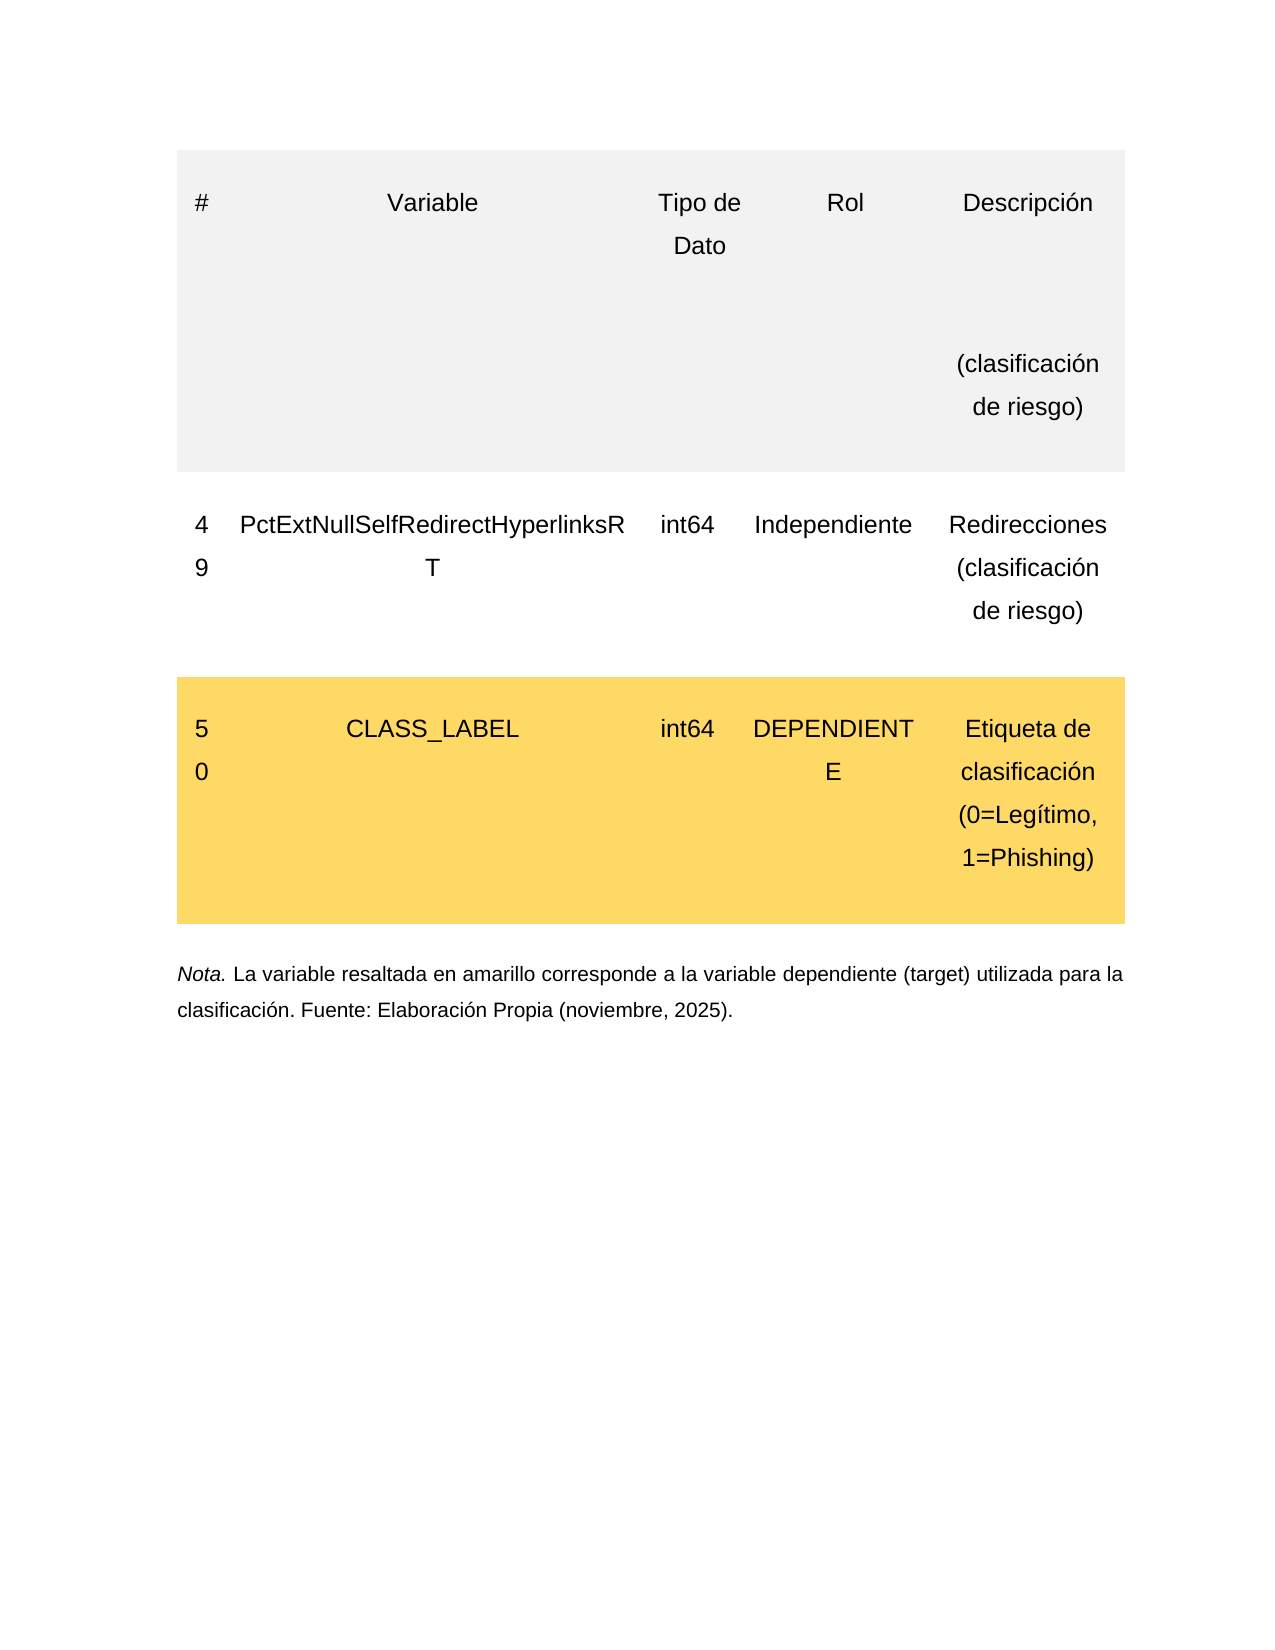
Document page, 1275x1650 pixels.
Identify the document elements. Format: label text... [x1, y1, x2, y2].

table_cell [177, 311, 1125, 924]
text Nota. La variable resaltada en amarillo corresponde a la variable dependiente (target) utilizada para la clasificación. Fuente: Elaboración Propia (noviembre, 2025). [177, 961, 1125, 1021]
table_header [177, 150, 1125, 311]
